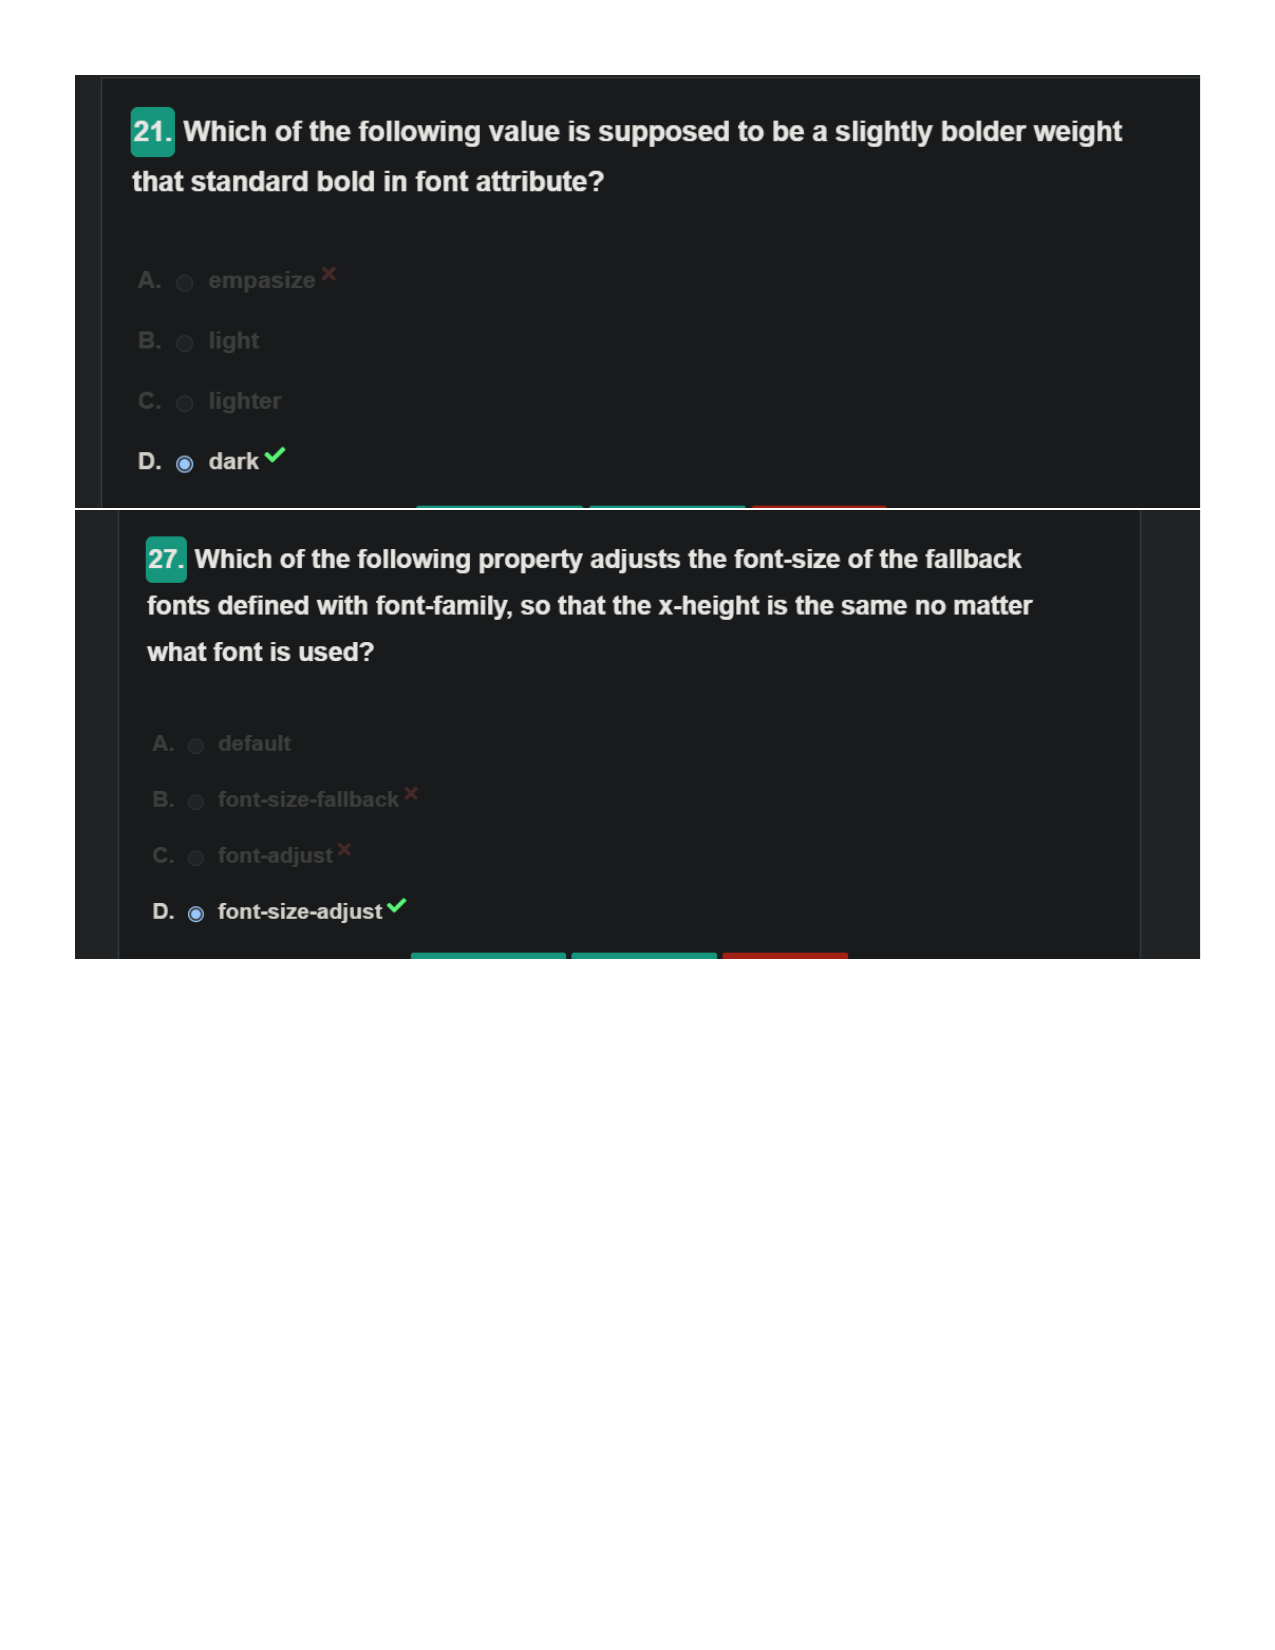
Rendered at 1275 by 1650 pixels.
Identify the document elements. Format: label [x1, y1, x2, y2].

picture [75, 510, 1200, 959]
picture [75, 75, 1200, 508]
